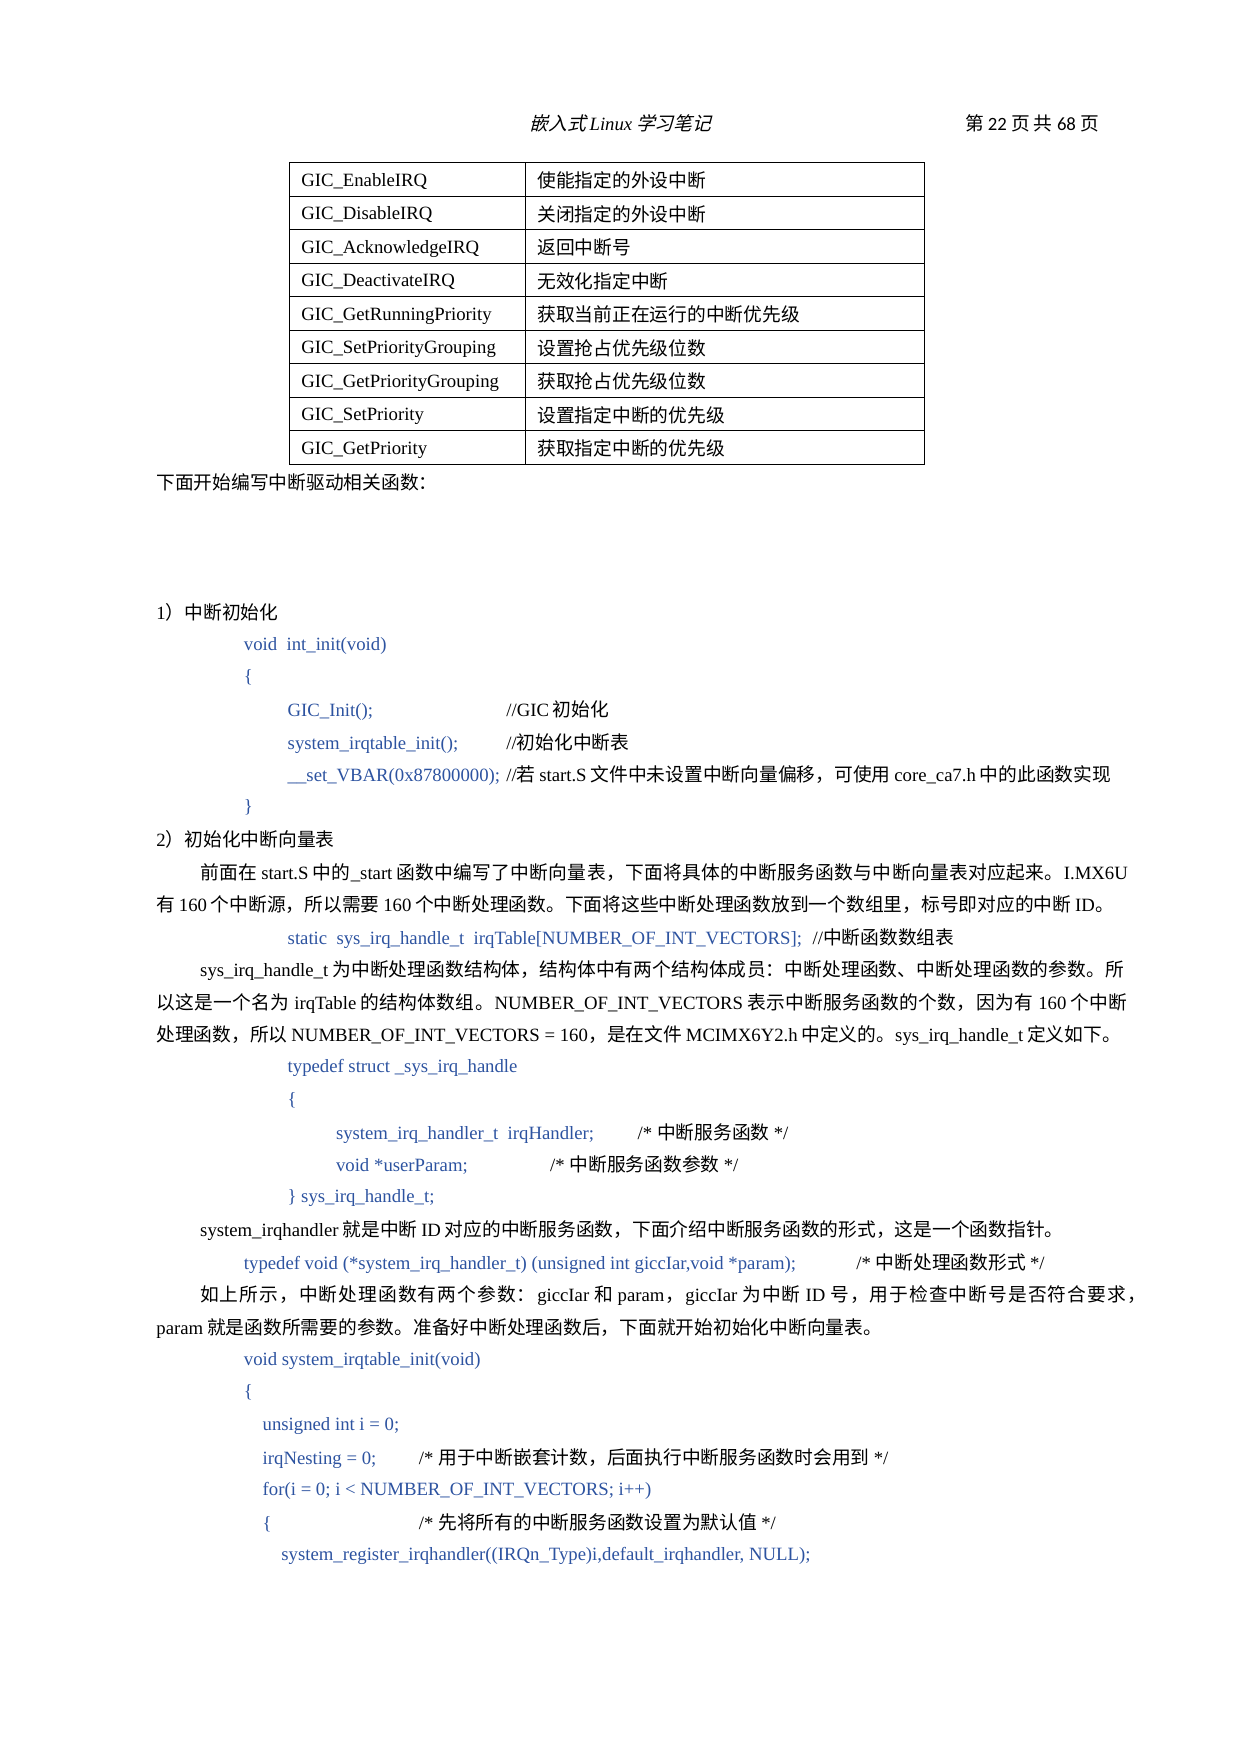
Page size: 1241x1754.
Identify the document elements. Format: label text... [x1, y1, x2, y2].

text system_register_irqhandler((IRQn_Type)i,default_irqhandler, NULL); [200, 1537, 1128, 1570]
table_cell GIC_SetPriorityGrouping [290, 331, 525, 363]
text unsigned int i = 0; [200, 1407, 1128, 1440]
text __set_VBAR(0x87800000); //若start.S文件中未设置中断向量偏移，可使用core_ca7.h中的此函数实现 [112, 757, 1128, 790]
table_cell 返回中断号 [526, 230, 924, 263]
text system_irqtable_init(); //初始化中断表 [112, 725, 1128, 757]
table_cell 使能指定的外设中断 [526, 163, 924, 196]
text } sys_irq_handle_t; [244, 1180, 1128, 1212]
text void int_init(void) [112, 627, 1128, 660]
table_cell GIC_GetPriority [290, 431, 525, 464]
text sys_irq_handle_t为中断处理函数结构体，结构体中有两个结构体成员：中断处理函数、中断处理函数的参数。所以这是一个名为irqTable的结构体数组。NUMBER_OF_INT_VECTORS表示中断服务函数的个数，因为有160个中断处理函数，所以NUMBER_OF_INT_VECTORS = 160，是在文件MCIMX6Y2.h中定义的。sys_irq_handle_t定义如下。 [156, 952, 1128, 1050]
text void *userParam; /* 中断服务函数参数 */ [200, 1147, 1128, 1180]
text for(i = 0; i < NUMBER_OF_INT_VECTORS; i++) [200, 1472, 1128, 1505]
text { [200, 1375, 1128, 1407]
table_cell GIC_EnableIRQ [290, 163, 525, 196]
text { [200, 660, 1128, 692]
text 1）中断初始化 [112, 595, 1128, 627]
table_cell 获取当前正在运行的中断优先级 [526, 297, 924, 330]
table_cell GIC_GetRunningPriority [290, 297, 525, 330]
text 如上所示，中断处理函数有两个参数：giccIar和param，giccIar为中断ID号，用于检查中断号是否符合要求，param就是函数所需要的参数。准备好中断处理函数后，下面就开始初始化中断向量表。 [156, 1277, 1128, 1342]
text 下面开始编写中断驱动相关函数： [112, 465, 1128, 497]
table_cell GIC_DeactivateIRQ [290, 264, 525, 296]
table_cell 获取抢占优先级位数 [526, 364, 924, 397]
table_cell 无效化指定中断 [526, 264, 924, 296]
table_cell 设置抢占优先级位数 [526, 331, 924, 363]
text typedef struct _sys_irq_handle [200, 1050, 1128, 1082]
text } [200, 790, 1128, 822]
text GIC_Init(); //GIC初始化 [112, 692, 1128, 725]
table_cell GIC_DisableIRQ [290, 197, 525, 229]
text { [244, 1082, 1128, 1115]
text typedef void (*system_irq_handler_t) (unsigned int giccIar,void *param); /* 中断处理函数形式 */ [200, 1245, 1128, 1277]
text { /* 先将所有的中断服务函数设置为默认值 */ [200, 1505, 1128, 1537]
table_cell 设置指定中断的优先级 [526, 398, 924, 430]
text system_irqhandler就是中断ID对应的中断服务函数，下面介绍中断服务函数的形式，这是一个函数指针。 [156, 1212, 1128, 1245]
text static sys_irq_handle_t irqTable[NUMBER_OF_INT_VECTORS]; //中断函数数组表 [244, 920, 1128, 952]
text 前面在start.S中的_start函数中编写了中断向量表，下面将具体的中断服务函数与中断向量表对应起来。I.MX6U有160个中断源，所以需要160个中断处理函数。下面将这些中断处理函数放到一个数组里，标号即对应的中断ID。 [156, 855, 1128, 920]
table_cell GIC_GetPriorityGrouping [290, 364, 525, 397]
text system_irq_handler_t irqHandler; /* 中断服务函数 */ [200, 1115, 1128, 1147]
table_cell GIC_AcknowledgeIRQ [290, 230, 525, 263]
table_cell GIC_SetPriority [290, 398, 525, 430]
table_cell 获取指定中断的优先级 [526, 431, 924, 464]
table_cell 关闭指定的外设中断 [526, 197, 924, 229]
text 2）初始化中断向量表 [112, 822, 1128, 855]
text irqNesting = 0; /* 用于中断嵌套计数，后面执行中断服务函数时会用到 */ [200, 1440, 1128, 1472]
text void system_irqtable_init(void) [200, 1342, 1128, 1375]
